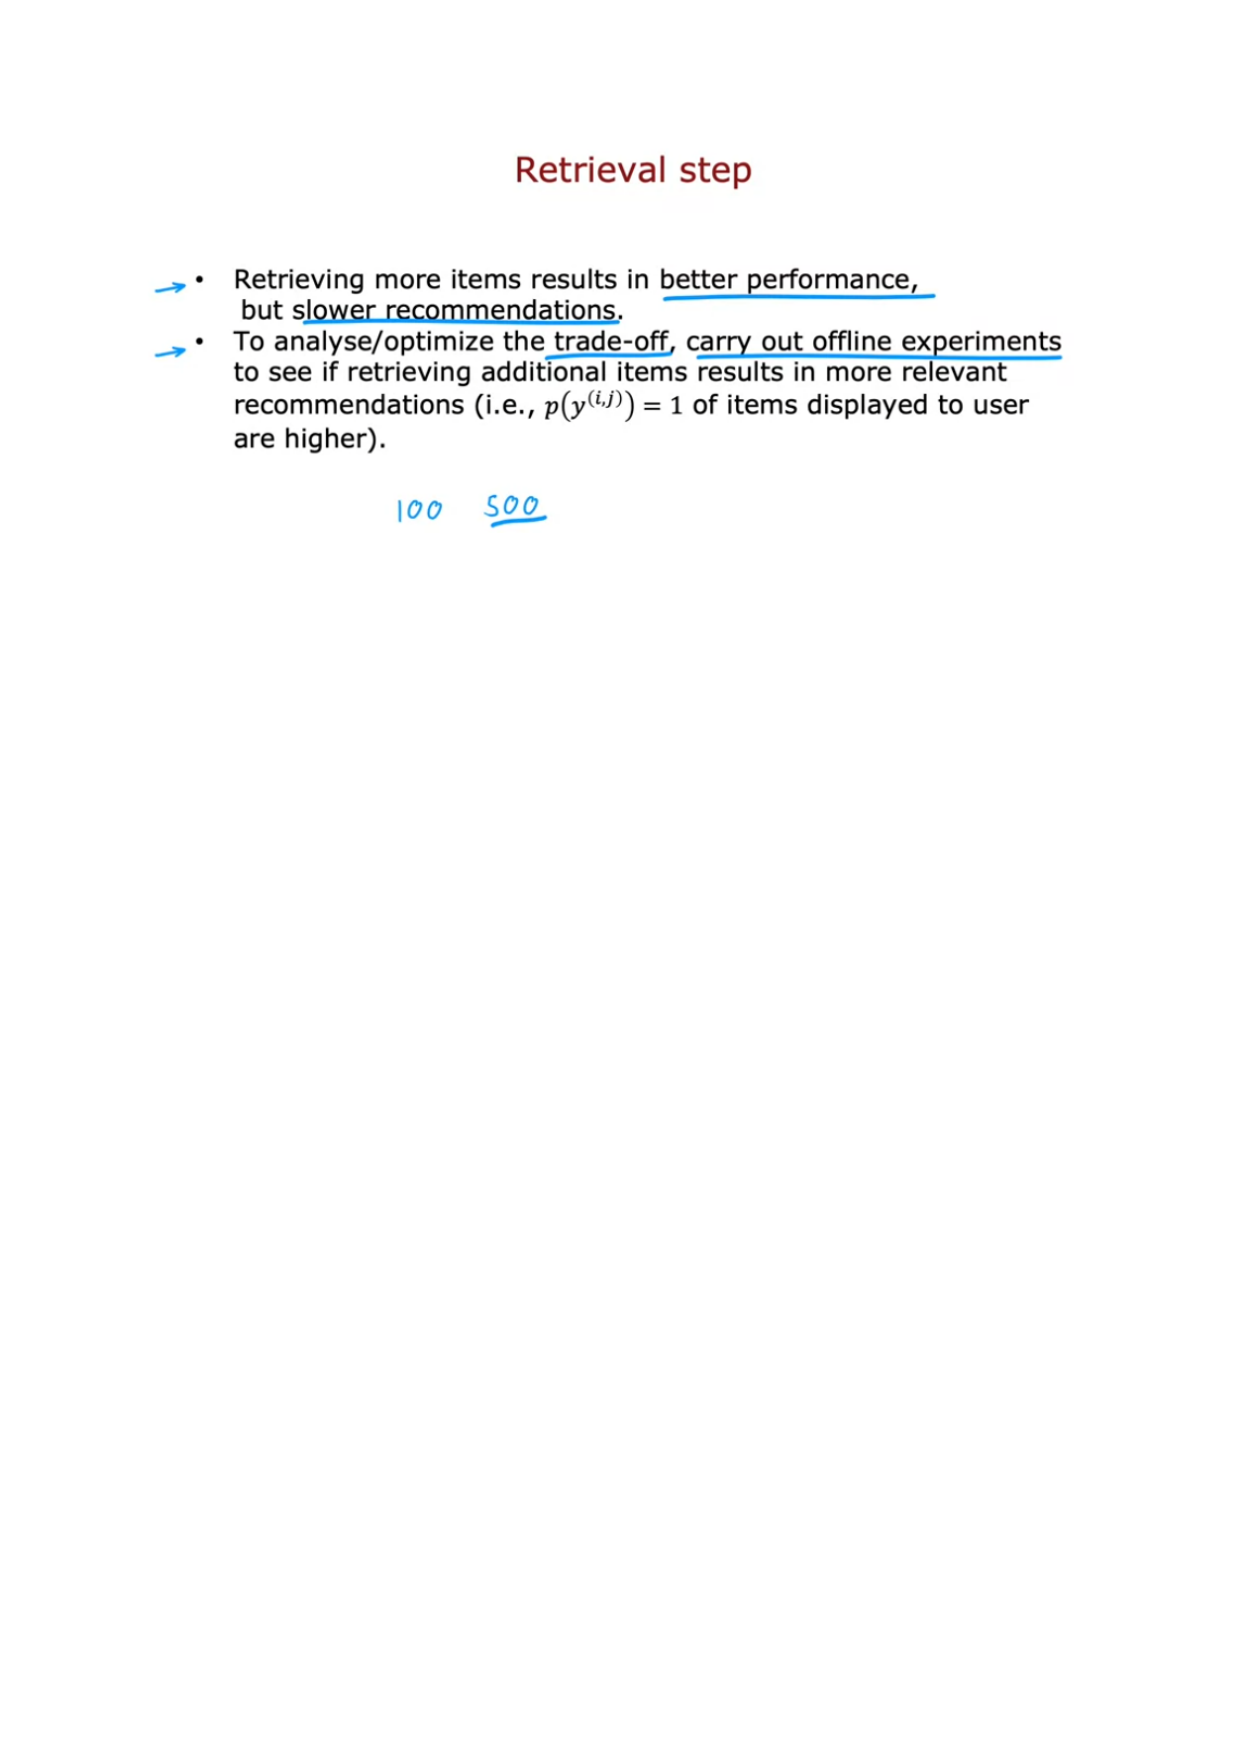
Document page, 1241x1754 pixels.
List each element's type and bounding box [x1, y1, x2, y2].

picture [147, 147, 1093, 533]
